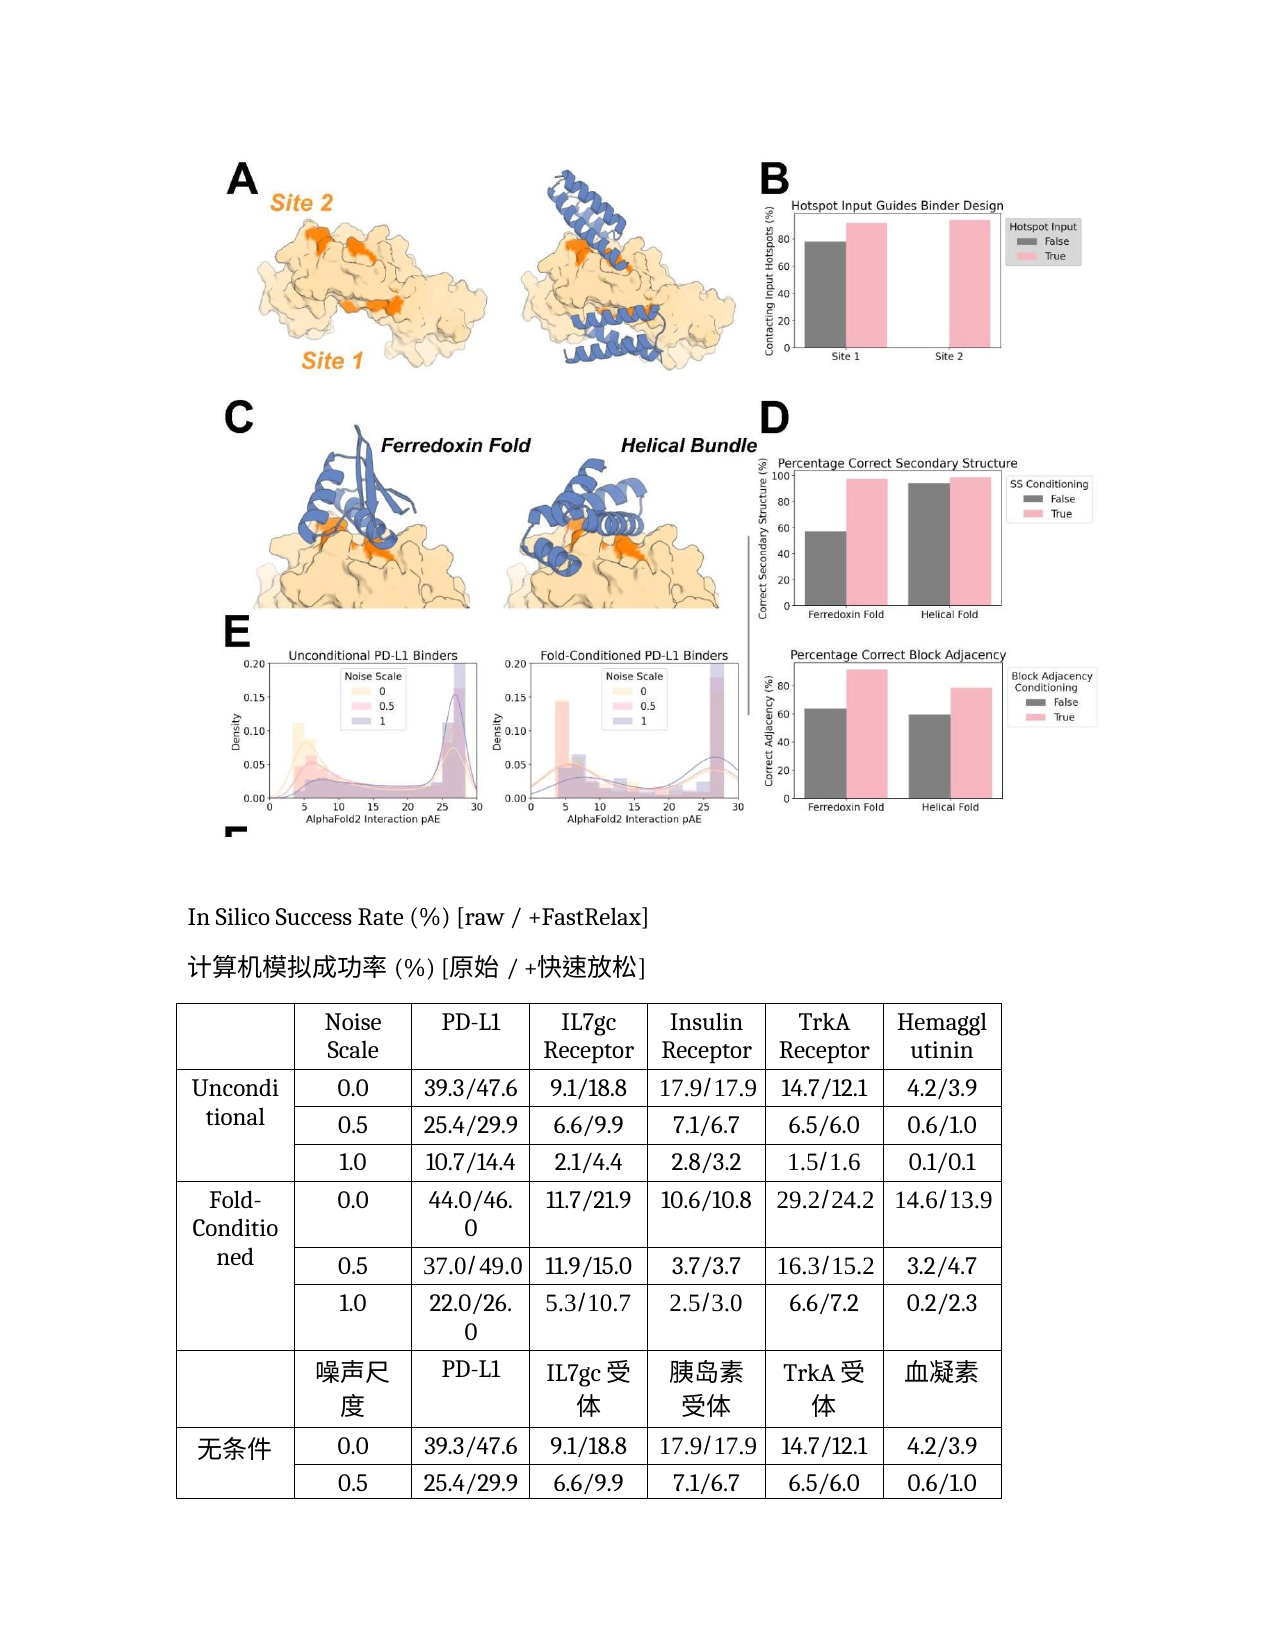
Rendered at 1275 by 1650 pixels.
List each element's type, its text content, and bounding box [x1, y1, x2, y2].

table_header 胰岛素受体 [648, 1351, 765, 1427]
picture [206, 150, 1107, 837]
table_cell [766, 1182, 883, 1247]
table_cell 0.1/0.1 [884, 1145, 1001, 1181]
table_cell Unconditional [177, 1070, 294, 1181]
table_cell 0.0 [295, 1428, 411, 1464]
table_header Hemagglutinin [884, 1004, 1001, 1069]
table_cell [766, 1248, 883, 1284]
table_cell [530, 1285, 647, 1350]
table_header IL7gc 受体 [530, 1351, 647, 1427]
table_cell 39.3/47.6 [412, 1428, 529, 1464]
table_cell 25.4/29.9 [412, 1465, 529, 1498]
table_header 血凝素 [884, 1351, 1001, 1427]
table_cell 10.7/14.4 [412, 1145, 529, 1181]
table_cell 2.8/3.2 [648, 1145, 765, 1181]
table_cell 0.0 [295, 1070, 411, 1106]
table_cell 10.6/10.8 [648, 1182, 765, 1247]
table_cell 0.5 [295, 1465, 411, 1498]
table_cell 0.5 [295, 1248, 411, 1284]
table_cell 4.2/3.9 [884, 1428, 1001, 1464]
table_cell 7.1/6.7 [648, 1107, 765, 1143]
table_cell 14.7/12.1 [766, 1428, 883, 1464]
table_cell 7.1/6.7 [648, 1465, 765, 1498]
table_cell 9.1/18.8 [530, 1428, 647, 1464]
table_cell 无条件 [177, 1428, 294, 1498]
table_header TrkA Receptor [766, 1004, 883, 1069]
table_header 噪声尺度 [295, 1351, 411, 1427]
table_cell 0.6/1.0 [884, 1107, 1001, 1143]
text 计算机模拟成功率 (%) [原始 / +快速放松] [187, 950, 1087, 984]
table_header Noise Scale [295, 1004, 411, 1069]
table_cell 4.2/3.9 [884, 1070, 1001, 1106]
table_cell 14.7/12.1 [766, 1070, 883, 1106]
table_header [177, 1004, 294, 1069]
table_cell [648, 1070, 765, 1106]
table_cell 44.0/46.0 [412, 1182, 529, 1247]
table_cell 0.2/2.3 [884, 1285, 1001, 1350]
table_cell 3.7/3.7 [648, 1248, 765, 1284]
table_cell [412, 1248, 529, 1284]
table_cell [884, 1182, 1001, 1247]
table_cell 1.0 [295, 1145, 411, 1181]
table_cell 39.3/47.6 [412, 1070, 529, 1106]
table_header IL7gc Receptor [530, 1004, 647, 1069]
table_cell 0.6/1.0 [884, 1465, 1001, 1498]
table_cell 6.5/6.0 [766, 1465, 883, 1498]
table_cell 11.9/15.0 [530, 1248, 647, 1284]
table_cell 3.2/4.7 [884, 1248, 1001, 1284]
table_cell 6.6/9.9 [530, 1465, 647, 1498]
text In Silico Success Rate (%) [raw / +FastRelax] [187, 903, 1087, 931]
table_header Insulin Receptor [648, 1004, 765, 1069]
table_cell Fold-Conditioned [177, 1182, 294, 1350]
table_cell 25.4/29.9 [412, 1107, 529, 1143]
table_cell 0.0 [295, 1182, 411, 1247]
table_cell 2.1/4.4 [530, 1145, 647, 1181]
table_cell 0.5 [295, 1107, 411, 1143]
table_cell 11.7/21.9 [530, 1182, 647, 1247]
table_header PD-L1 [412, 1351, 529, 1427]
table_cell [648, 1285, 765, 1350]
table_cell [648, 1428, 765, 1464]
table_header TrkA 受体 [766, 1351, 883, 1427]
table_header [177, 1351, 294, 1427]
table_cell 6.6/7.2 [766, 1285, 883, 1350]
table_cell 6.6/9.9 [530, 1107, 647, 1143]
table_cell 1.0 [295, 1285, 411, 1350]
table_cell 9.1/18.8 [530, 1070, 647, 1106]
table_cell [766, 1145, 883, 1181]
table_cell 22.0/26.0 [412, 1285, 529, 1350]
table_header PD-L1 [412, 1004, 529, 1069]
table_cell 6.5/6.0 [766, 1107, 883, 1143]
